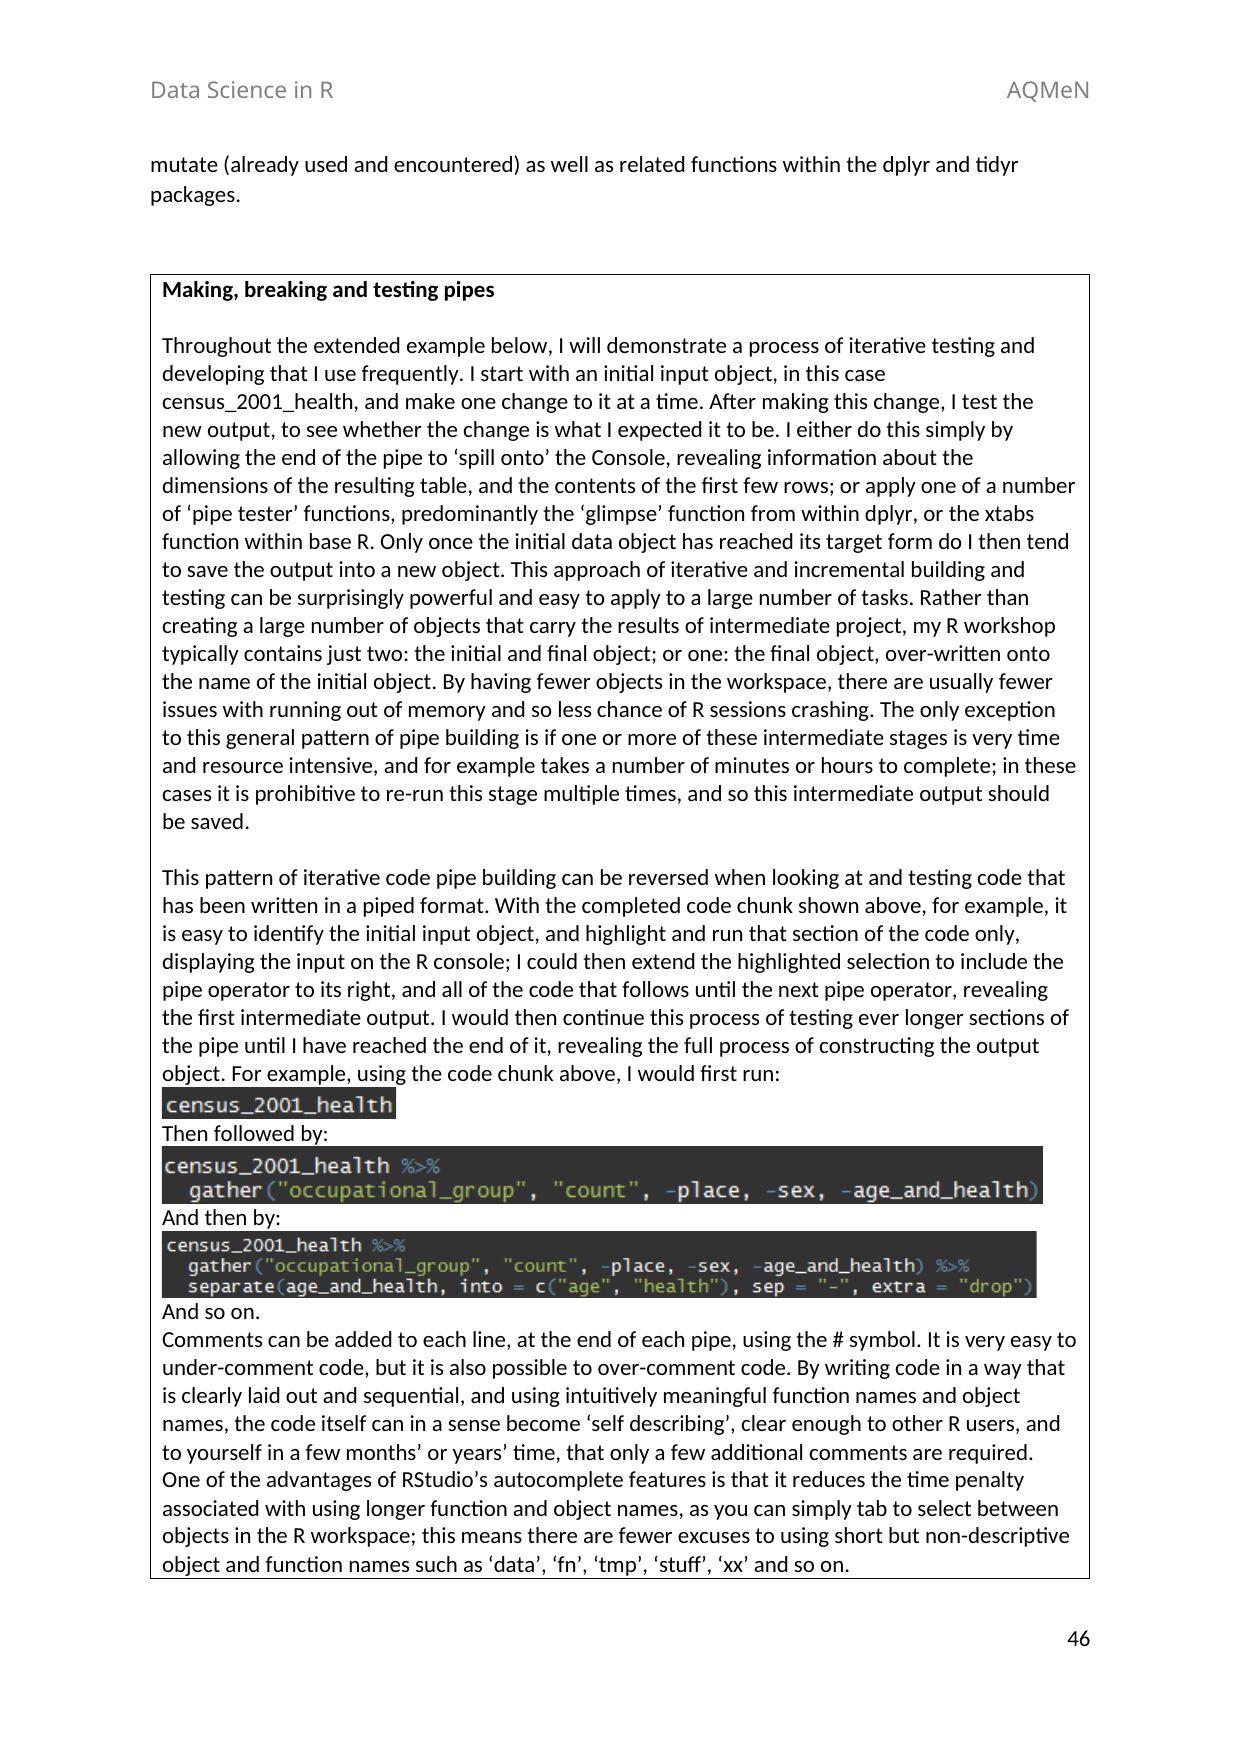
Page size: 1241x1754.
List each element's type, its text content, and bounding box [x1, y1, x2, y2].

picture [161, 1087, 397, 1119]
table_header Making, breaking and testing pipes Throughout the extended example below, I will demonstrate a process of iterative testing and developing that I use frequently. I start with an initial input object, in this case census_2001_health, and make one change to it at a time. After making this change, I test the new output, to see whether the change is what I expected it to be. I either do this simply by allowing the end of the pipe to ‘spill onto’ the Console, revealing information about the dimensions of the resulting table, and the contents of the first few rows; or apply one of a number of ‘pipe tester’ functions, predominantly the ‘glimpse’ function from within dplyr, or the xtabs function within base R. Only once the initial data object has reached its target form do I then tend to save the output into a new object. This approach of iterative and incremental building and testing can be surprisingly powerful and easy to apply to a large number of tasks. Rather than creating a large number of objects that carry the results of intermediate project, my R workshop typically contains just two: the initial and final object; or one: the final object, over-written onto the name of the initial object. By having fewer objects in the workspace, there are usually fewer issues with running out of memory and so less chance of R sessions crashing. The only exception to this general pattern of pipe building is if one or more of these intermediate stages is very time and resource intensive, and for example takes a number of minutes or hours to complete; in these cases it is prohibitive to re-run this stage multiple times, and so this intermediate output should be saved. This pattern of iterative code pipe building can be reversed when looking at and testing code that has been written in a piped format. With the completed code chunk shown above, for example, it is easy to identify the initial input object, and highlight and run that section of the code only, displaying the input on the R console; I could then extend the highlighted selection to include the pipe operator to its right, and all of the code that follows until the next pipe operator, revealing the first intermediate output. I would then continue this process of testing ever longer sections of the pipe until I have reached the end of it, revealing the full process of constructing the output object. For example, using the code chunk above, I would first run: Then followed by: And then by: And so on. Comments can be added to each line, at the end of each pipe, using the # symbol. It is very easy to under-comment code, but it is also possible to over-comment code. By writing code in a way that is clearly laid out and sequential, and using intuitively meaningful function names and object names, the code itself can in a sense become ‘self describing’, clear enough to other R users, and to yourself in a few months’ or years’ time, that only a few additional comments are required. One of the advantages of RStudio’s autocomplete features is that it reduces the time penalty associated with using longer function and object names, as you can simply tab to select between objects in the R workspace; this means there are fewer excuses to using short but non-descriptive object and function names such as ‘data’, ‘fn’, ‘tmp’, ‘stuff’, ‘xx’ and so on. [151, 275, 1089, 1578]
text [150, 150, 1090, 208]
picture [161, 1231, 1037, 1298]
picture [161, 1146, 1043, 1204]
